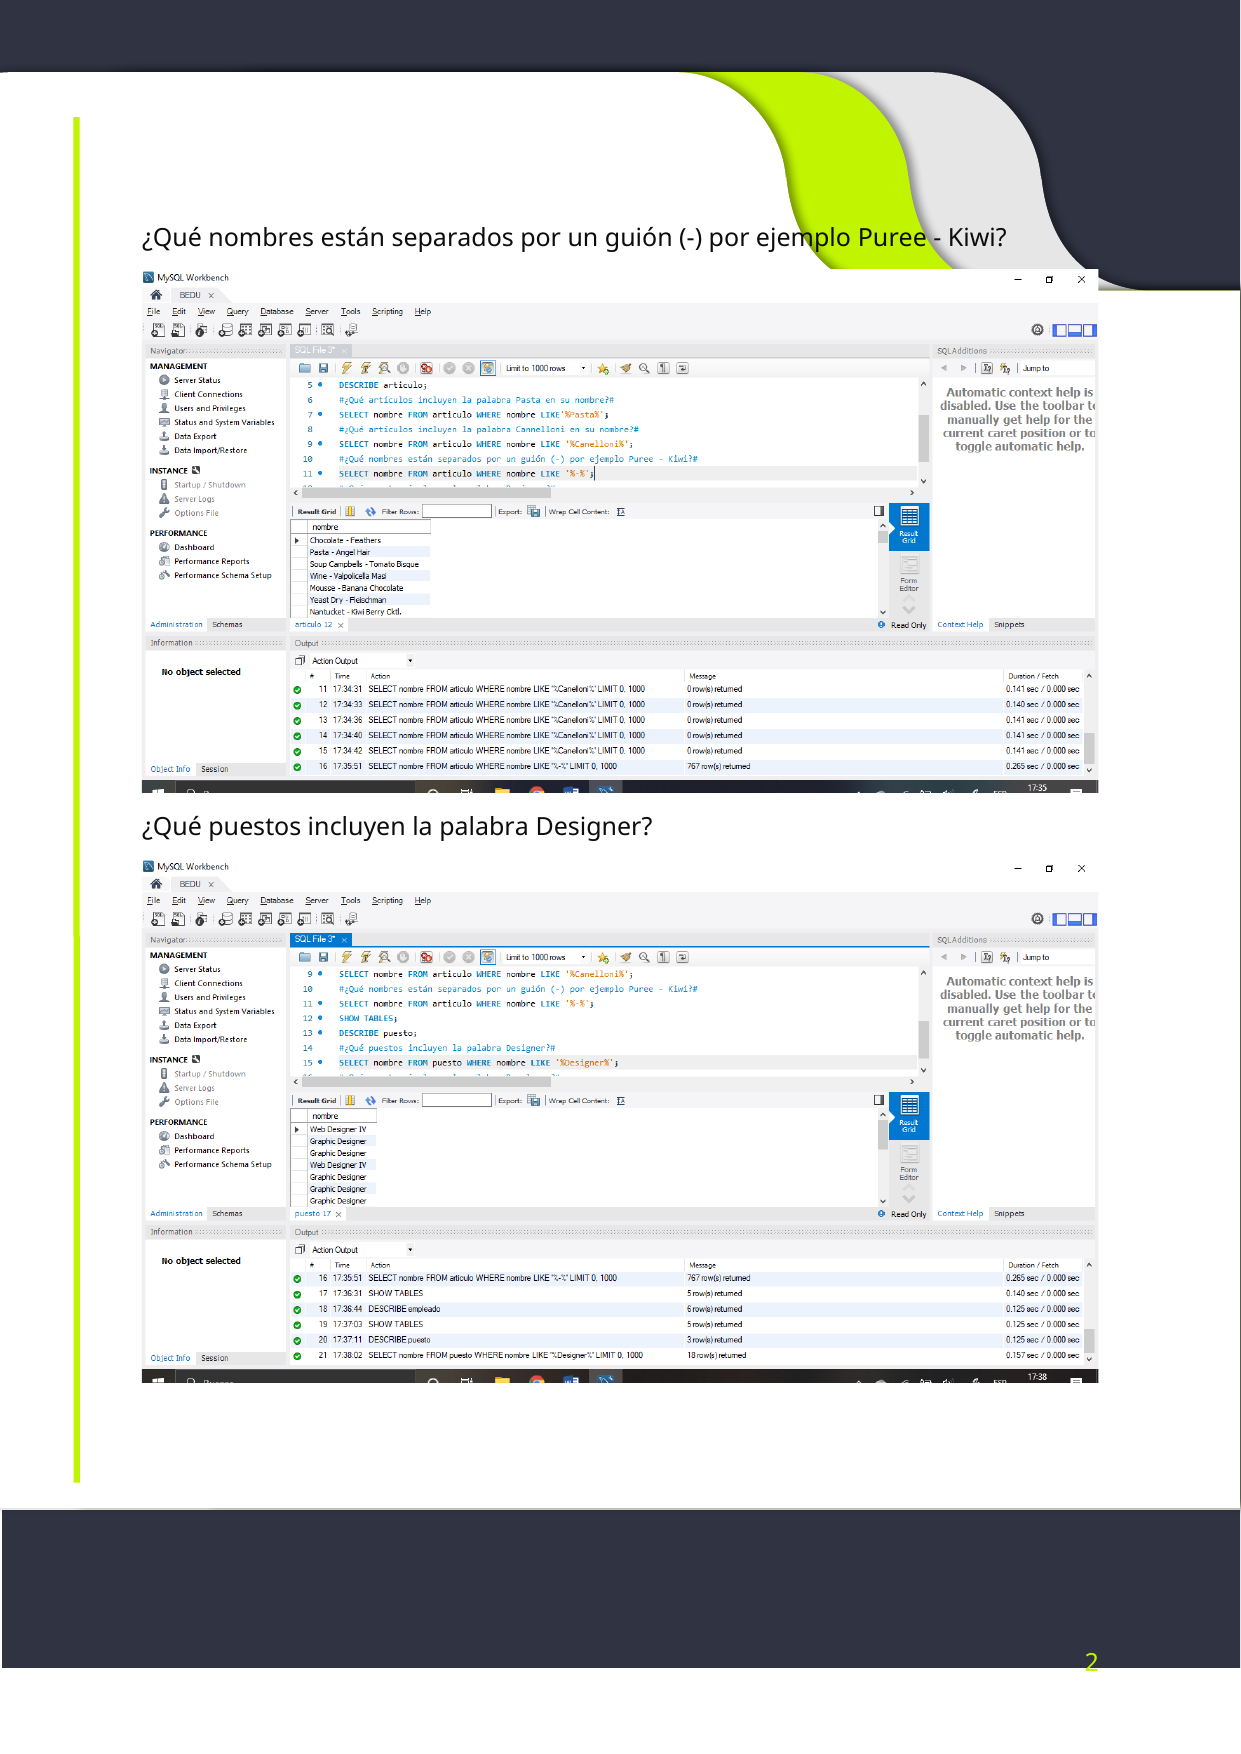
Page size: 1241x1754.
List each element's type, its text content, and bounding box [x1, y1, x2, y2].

text ¿Qué nombres están separados por un guión (-) por ejemplo Puree - Kiwi? [142, 220, 1098, 254]
picture [141, 858, 1099, 1383]
text ¿Qué puestos incluyen la palabra Designer? [142, 809, 1098, 843]
picture [141, 269, 1099, 793]
